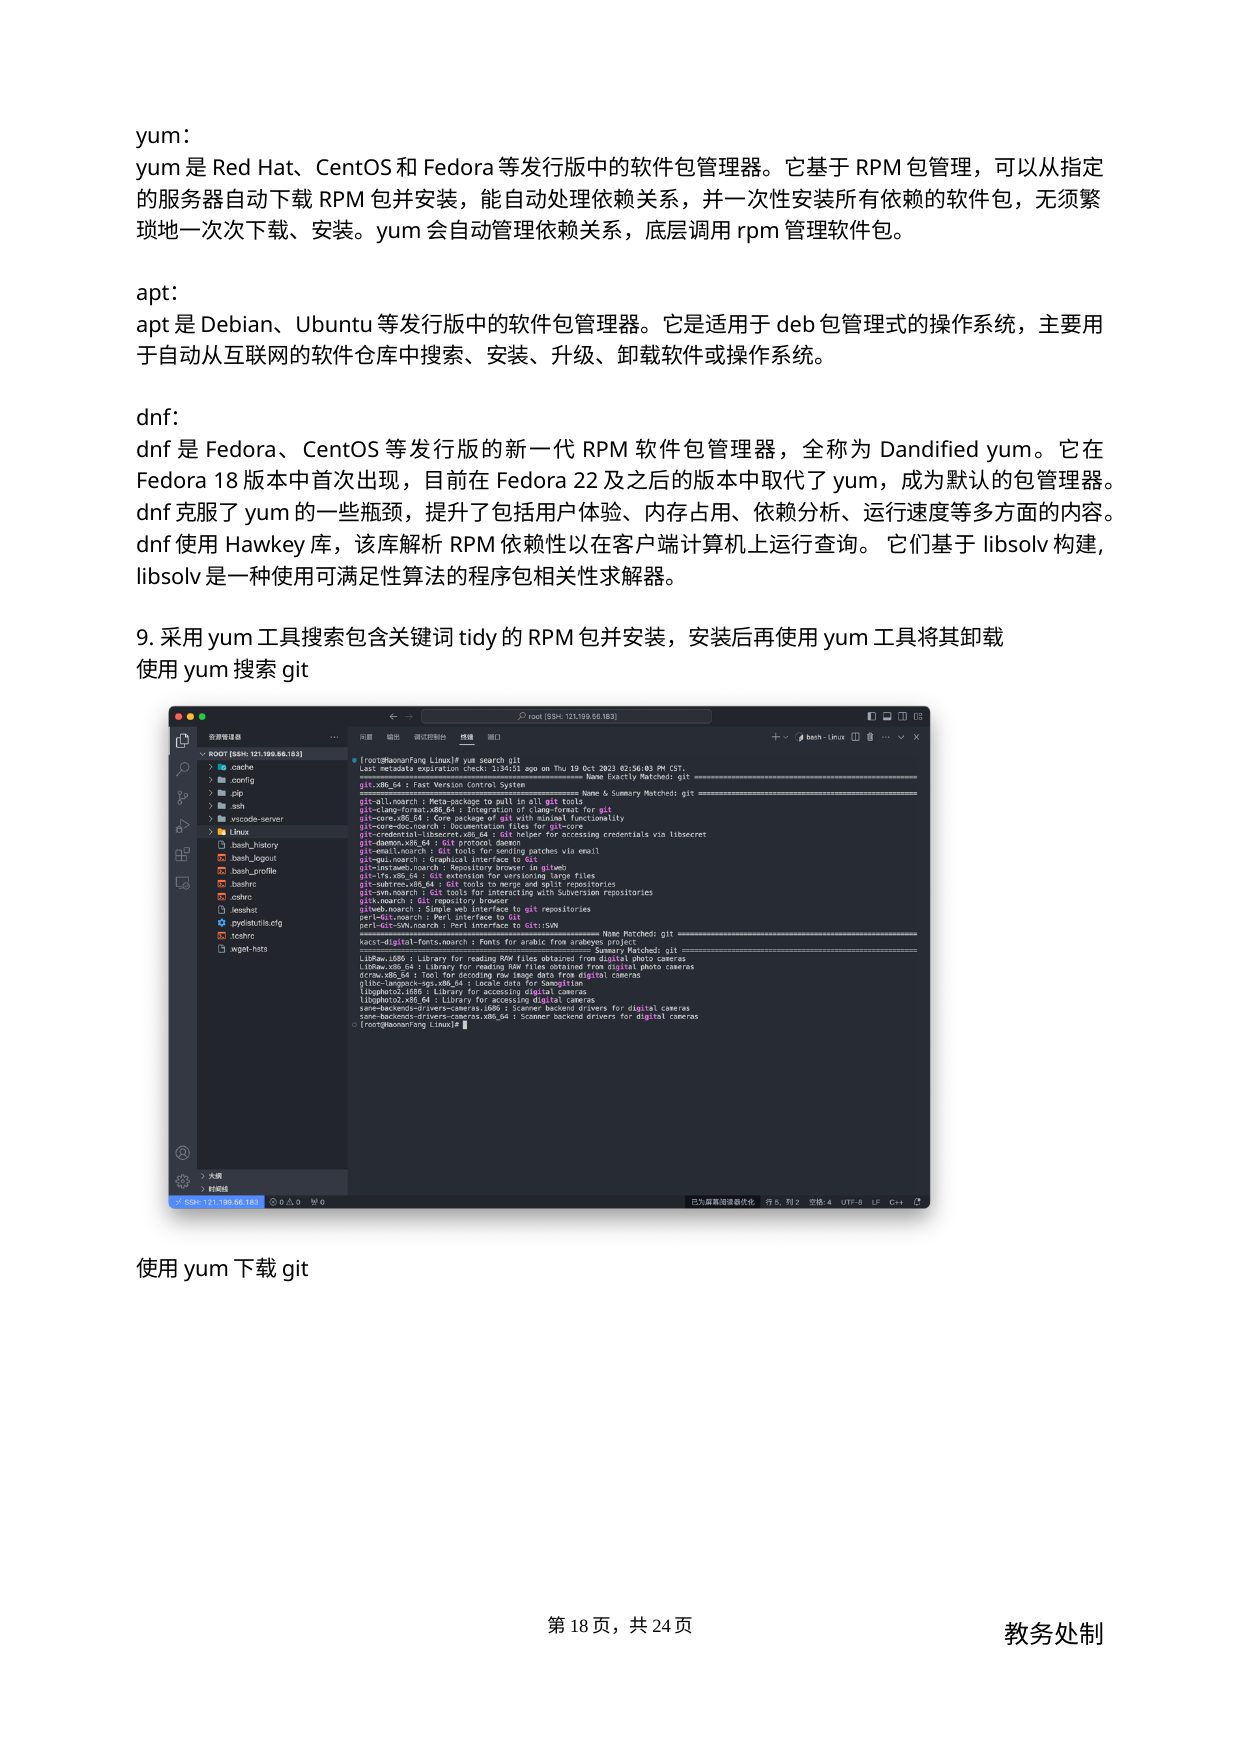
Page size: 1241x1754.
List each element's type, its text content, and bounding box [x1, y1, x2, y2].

text dnf： [136, 400, 1104, 432]
text apt是Debian、Ubuntu等发行版中的软件包管理器。它是适用于deb包管理式的操作系统，主要用于自动从互联网的软件仓库中搜索、安装、升级、卸载软件或操作系统。 [136, 307, 1104, 370]
text 9. 采用yum工具搜索包含关键词tidy的RPM包并安装，安装后再使用yum工具将其卸载 [136, 620, 1104, 652]
text yum： [136, 118, 1104, 150]
text apt： [136, 275, 1104, 307]
text 使用yum搜索git [136, 652, 1104, 684]
text dnf是Fedora、CentOS等发行版的新一代RPM软件包管理器，全称为Dandified yum。它在Fedora 18版本中首次出现，目前在Fedora 22及之后的版本中取代了yum，成为默认的包管理器。dnf克服了yum的一些瓶颈，提升了包括用户体验、内存占用、依赖分析、运行速度等多方面的内容。dnf使用Hawkey库，该库解析RPM依赖性以在客户端计算机上运行查询。 它们基于libsolv构建, libsolv是一种使用可满足性算法的程序包相关性求解器。 [136, 432, 1104, 591]
text yum是Red Hat、CentOS和Fedora等发行版中的软件包管理器。它基于RPM包管理，可以从指定的服务器自动下载RPM包并安装，能自动处理依赖关系，并一次性安装所有依赖的软件包，无须繁琐地一次次下载、安装。yum会自动管理依赖关系，底层调用rpm管理软件包。 [136, 150, 1104, 245]
text 使用yum下载git [136, 1251, 1104, 1283]
picture [135, 683, 963, 1252]
